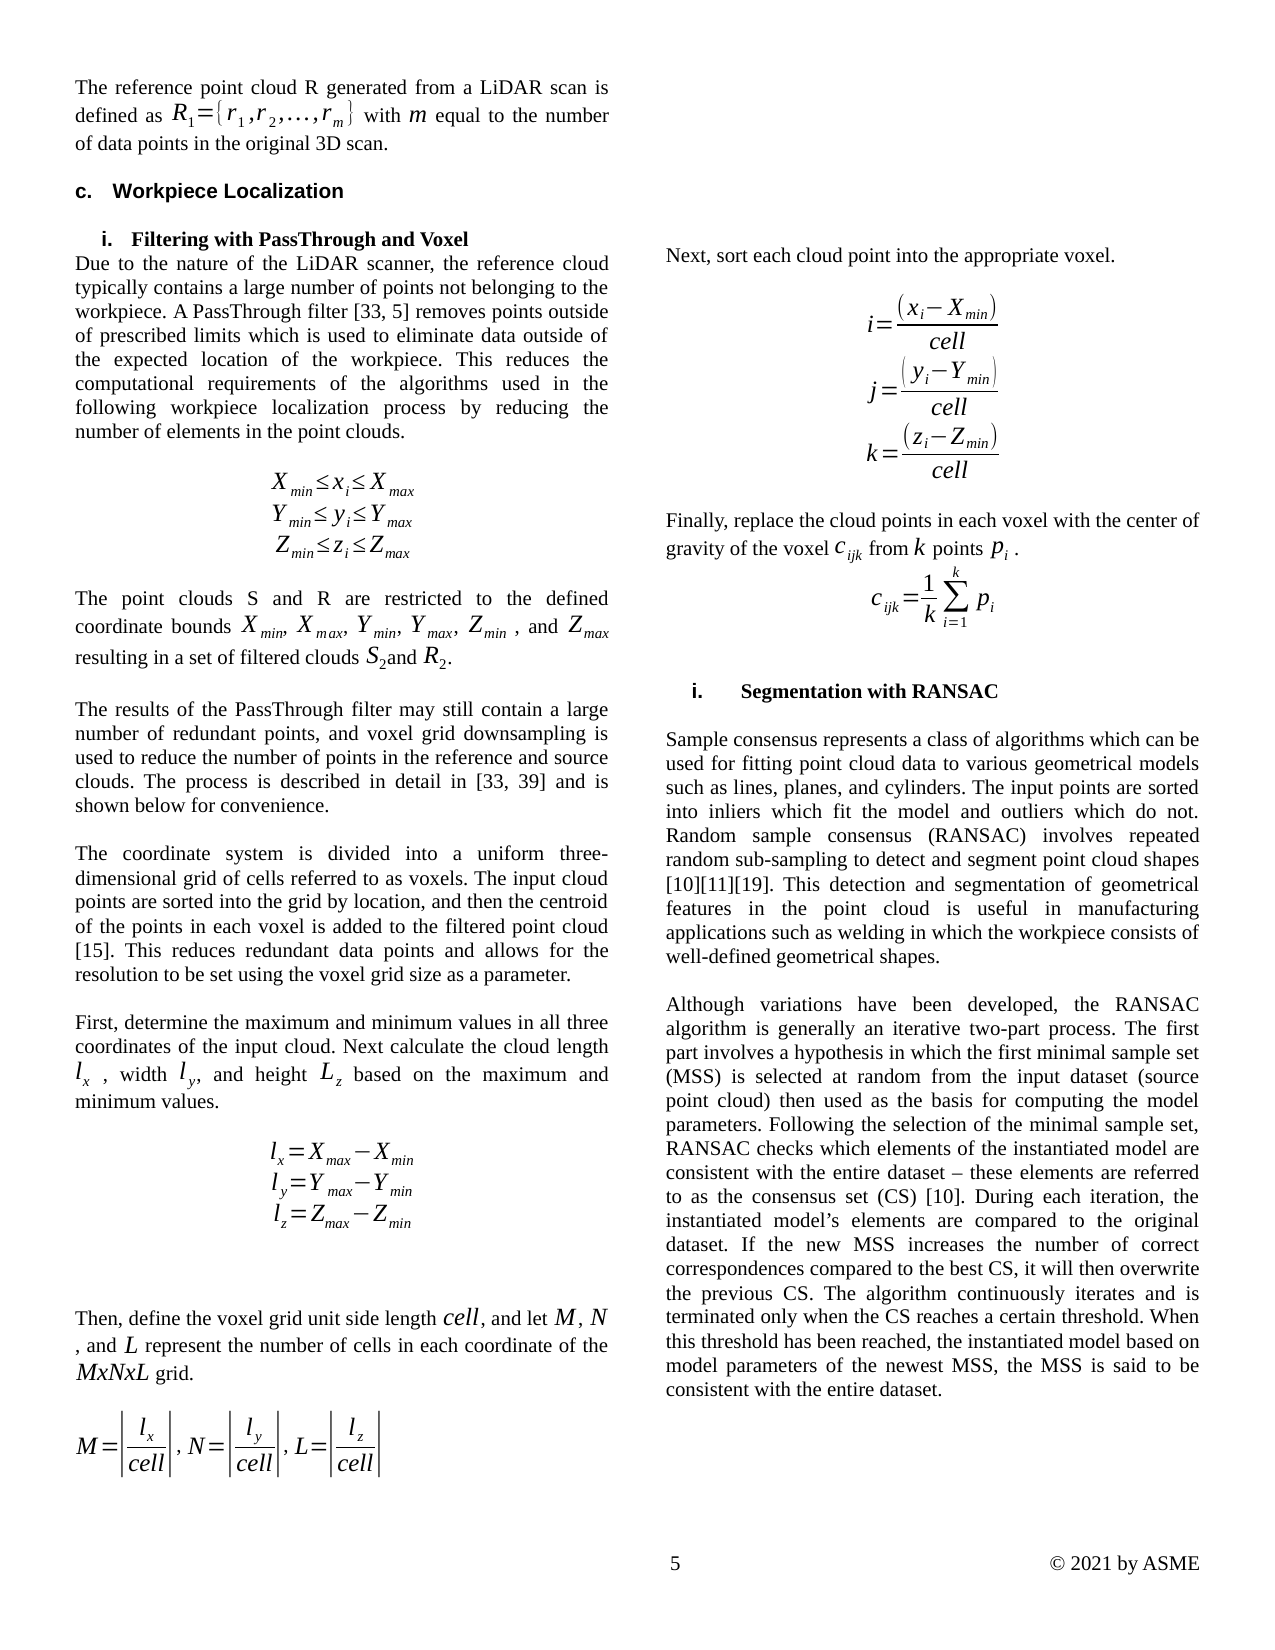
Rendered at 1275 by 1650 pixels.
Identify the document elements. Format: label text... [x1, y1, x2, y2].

text The point clouds S and R are restricted to the defined coordinate bounds , , , , , and resulting in a set of filtered clouds and . [75, 586, 609, 673]
text Then, define the voxel grid unit side length , and let , , and represent the number of cells in each coordinate of the grid. [75, 1304, 609, 1386]
text Although variations have been developed, the RANSAC algorithm is generally an iterative two-part process. The first part involves a hypothesis in which the first minimal sample set (MSS) is selected at random from the input dataset (source point cloud) then used as the basis for computing the model parameters. Following the selection of the minimal sample set, RANSAC checks which elements of the instantiated model are consistent with the entire dataset – these elements are referred to as the consensus set (CS) [10]. During each iteration, the instantiated model’s elements are compared to the original dataset. If the new MSS increases the number of correct correspondences compared to the best CS, it will then overwrite the previous CS. The algorithm continuously iterates and is terminated only when the CS reaches a certain threshold. When this threshold has been reached, the instantiated model based on model parameters of the newest MSS, the MSS is said to be consistent with the entire dataset. [666, 992, 1200, 1401]
text Due to the nature of the LiDAR scanner, the reference cloud typically contains a large number of points not belonging to the workpiece. A PassThrough filter [33, 5] removes points outside of prescribed limits which is used to eliminate data outside of the expected location of the workpiece. This reduces the computational requirements of the algorithms used in the following workpiece localization process by reducing the number of elements in the point clouds. [75, 251, 609, 443]
list Filtering with PassThrough and Voxel [112, 226, 609, 251]
list Workpiece Localization [75, 178, 609, 202]
text Finally, replace the cloud points in each voxel with the center of gravity of the voxel from points . [666, 508, 1200, 563]
text The reference point cloud R generated from a LiDAR scan is defined as with equal to the number of data points in the original 3D scan. [75, 75, 609, 154]
text The results of the PassThrough filter may still contain a large number of redundant points, and voxel grid downsampling is used to reduce the number of points in the reference and source clouds. The process is described in detail in [33, 39] and is shown below for convenience. [75, 697, 609, 817]
list Segmentation with RANSAC [703, 679, 1200, 703]
text The coordinate system is divided into a uniform three-dimensional grid of cells referred to as voxels. The input cloud points are sorted into the grid by location, and then the centroid of the points in each voxel is added to the filtered point cloud [15]. This reduces redundant data points and allows for the resolution to be set using the voxel grid size as a parameter. [75, 841, 609, 986]
text , , [75, 1411, 609, 1479]
text First, determine the maximum and minimum values in all three coordinates of the input cloud. Next calculate the cloud length , width , and height based on the maximum and minimum values. [75, 1010, 609, 1113]
text Next, sort each cloud point into the appropriate voxel. [666, 243, 1200, 267]
text Sample consensus represents a class of algorithms which can be used for fitting point cloud data to various geometrical models such as lines, planes, and cylinders. The input points are sorted into inliers which fit the model and outliers which do not. Random sample consensus (RANSAC) involves repeated random sub-sampling to detect and segment point cloud shapes [10][11][19]. This detection and segmentation of geometrical features in the point cloud is useful in manufacturing applications such as welding in which the workpiece consists of well-defined geometrical shapes. [666, 727, 1200, 968]
